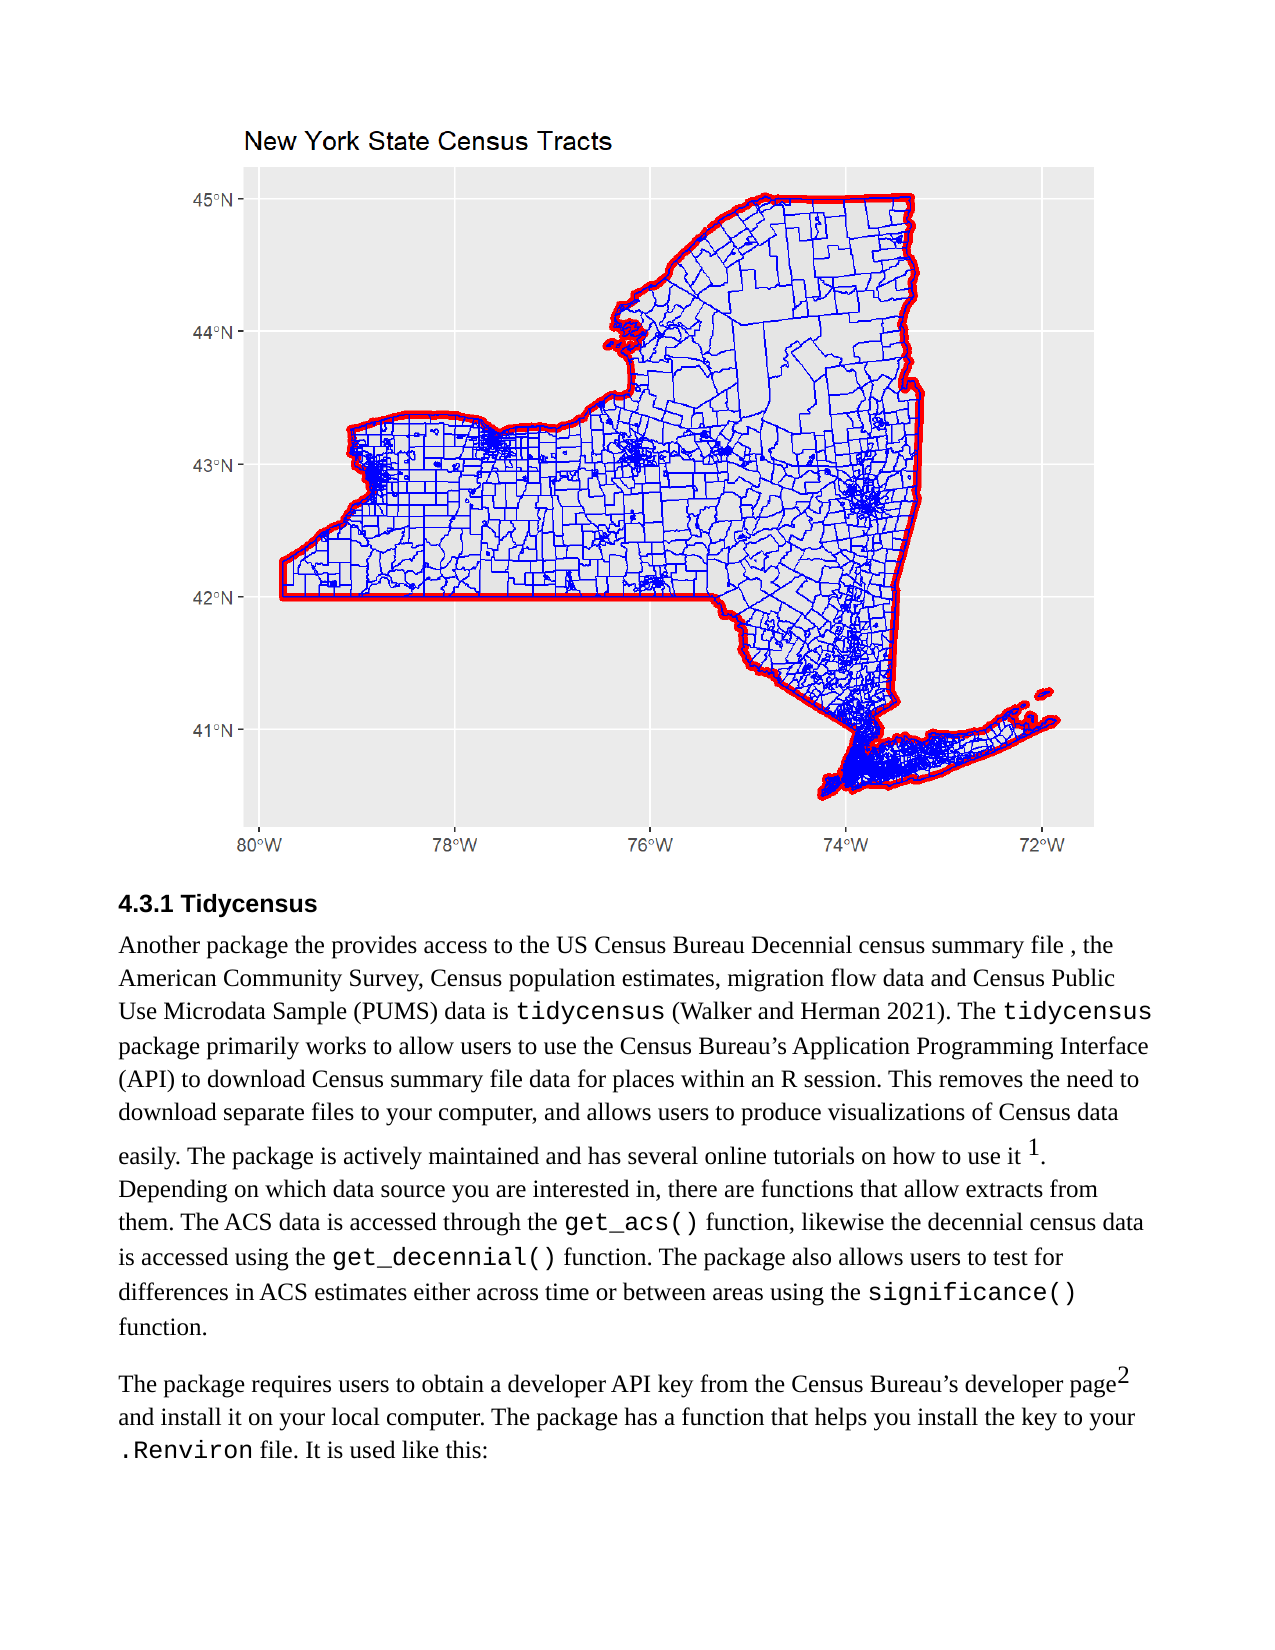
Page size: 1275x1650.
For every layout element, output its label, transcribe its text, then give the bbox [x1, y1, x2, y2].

subtitle 4.3.1 Tidycensus [118, 889, 1157, 917]
picture [118, 118, 1169, 866]
text Another package the provides access to the US Census Bureau Decennial census summary file , the American Community Survey, Census population estimates, migration flow data and Census Public Use Microdata Sample (PUMS) data is tidycensus (Walker and Herman 2021). The tidycensus package primarily works to allow users to use the Census Bureau’s Application Programming Interface (API) to download Census summary file data for places within an R session. This removes the need to download separate files to your computer, and allows users to produce visualizations of Census data easily. The package is actively maintained and has several online tutorials on how to use it 1. Depending on which data source you are interested in, there are functions that allow extracts from them. The ACS data is accessed through the get_acs() function, likewise the decennial census data is accessed using the get_decennial() function. The package also allows users to test for differences in ACS estimates either across time or between areas using the significance() function. [118, 930, 1157, 1341]
text The package requires users to obtain a developer API key from the Census Bureau’s developer page2 and install it on your local computer. The package has a function that helps you install the key to your .Renviron file. It is used like this: [118, 1360, 1157, 1466]
